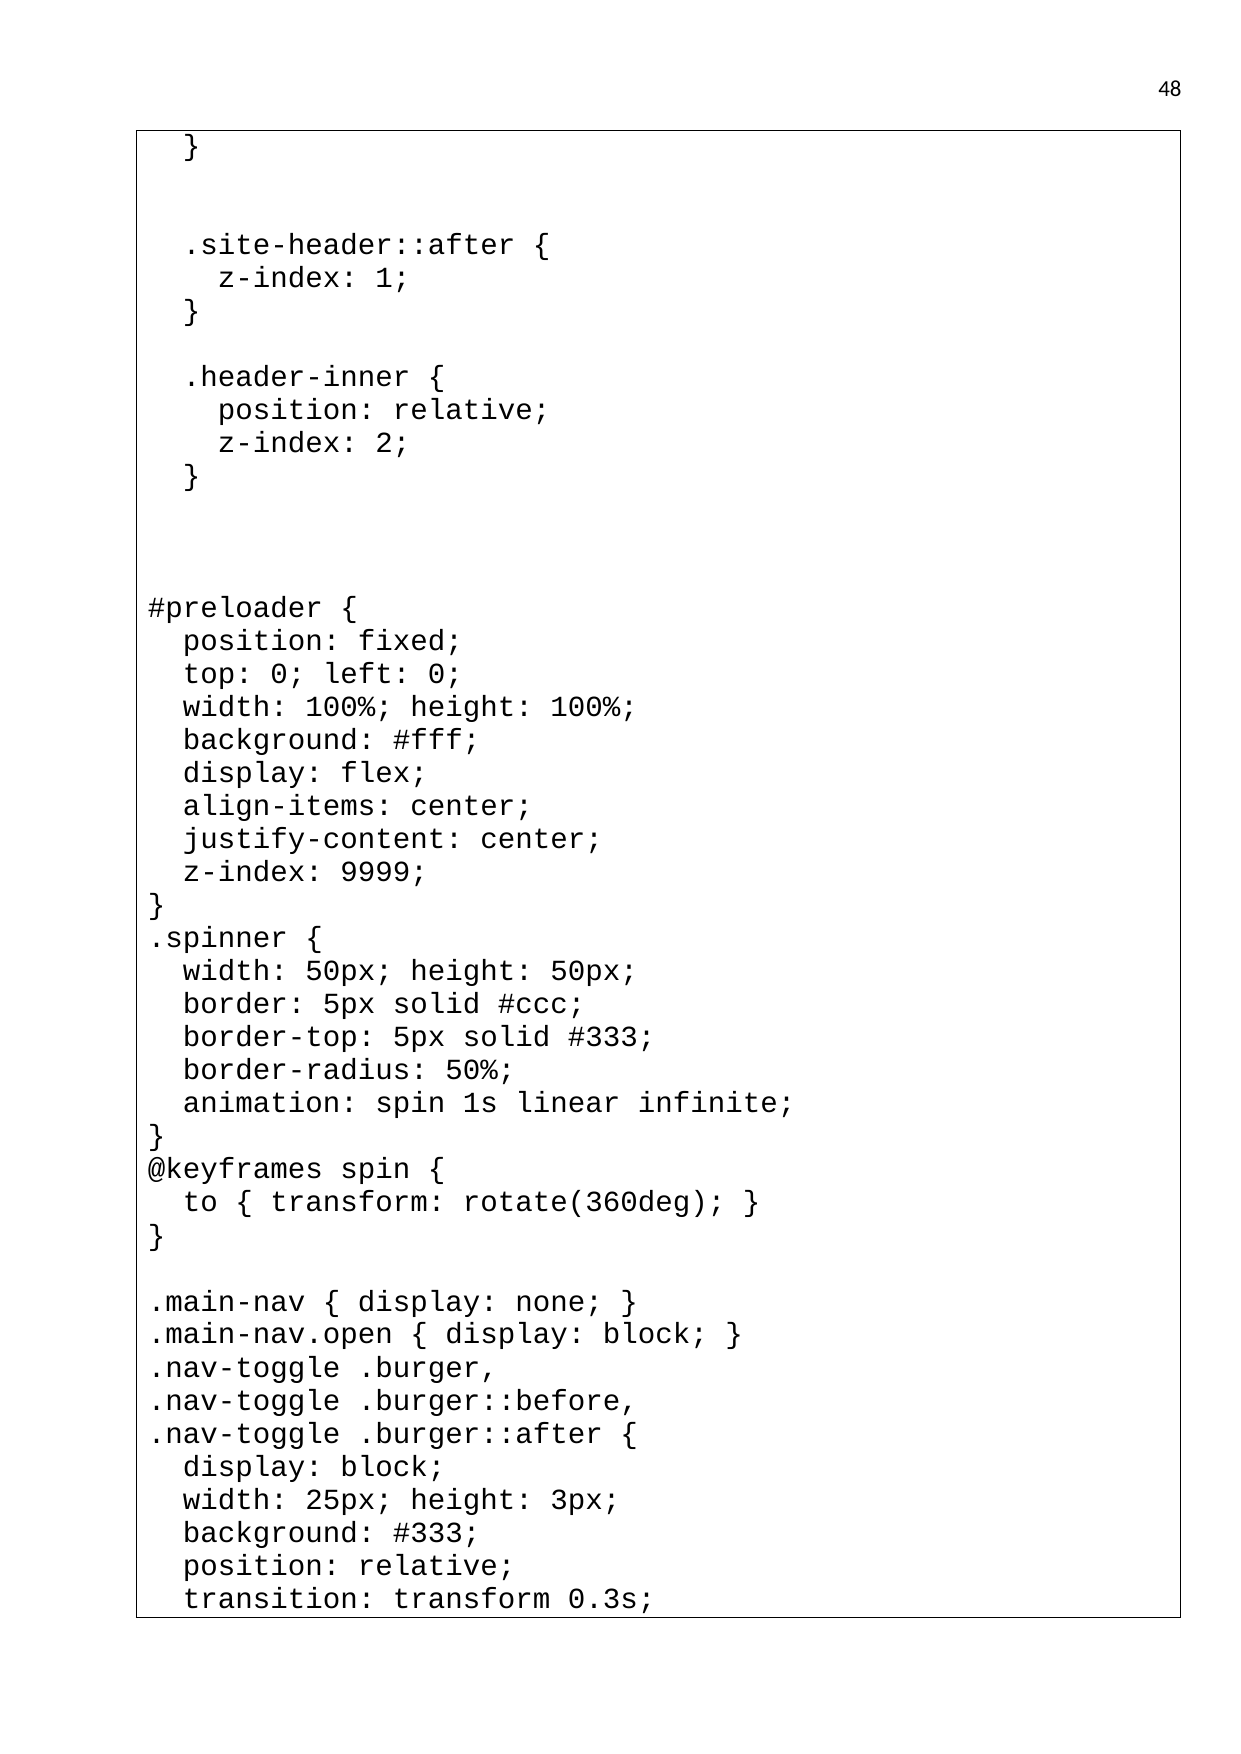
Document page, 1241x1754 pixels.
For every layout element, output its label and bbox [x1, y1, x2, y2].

table_header [137, 131, 1180, 1617]
